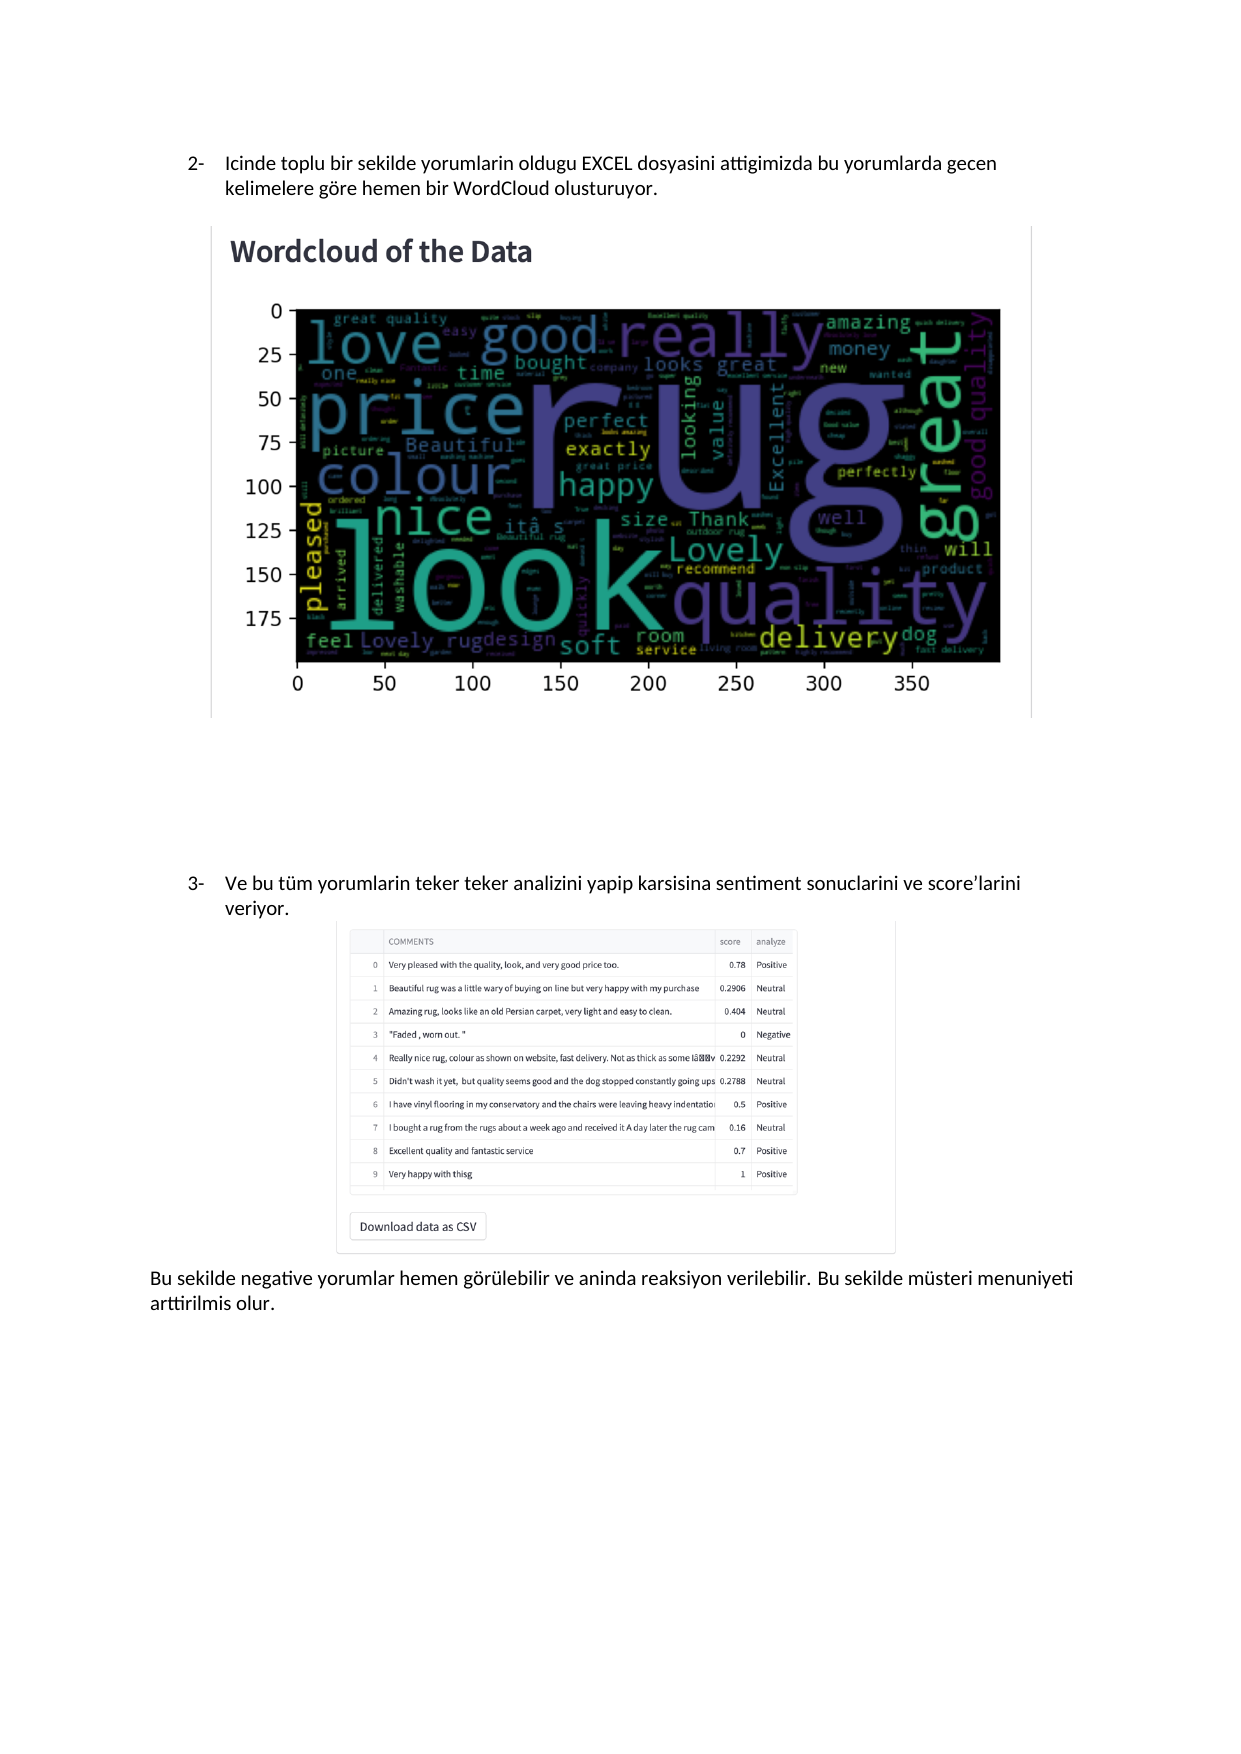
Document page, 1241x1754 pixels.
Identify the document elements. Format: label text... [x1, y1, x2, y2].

text Bu sekilde negative yorumlar hemen görülebilir ve aninda reaksiyon verilebilir. Bu sekilde müsteri menuniyeti arttirilmis olur. [150, 1265, 1090, 1316]
picture [150, 226, 1091, 718]
list Ve bu tüm yorumlarin teker teker analizini yapip karsisina sentiment sonuclarini ve score’larini veriyor. [187, 870, 1090, 921]
list Icinde toplu bir sekilde yorumlarin oldugu EXCEL dosyasini attigimizda bu yorumlarda gecen kelimelere göre hemen bir WordCloud olusturuyor. [187, 150, 1090, 201]
picture [150, 921, 1091, 1265]
